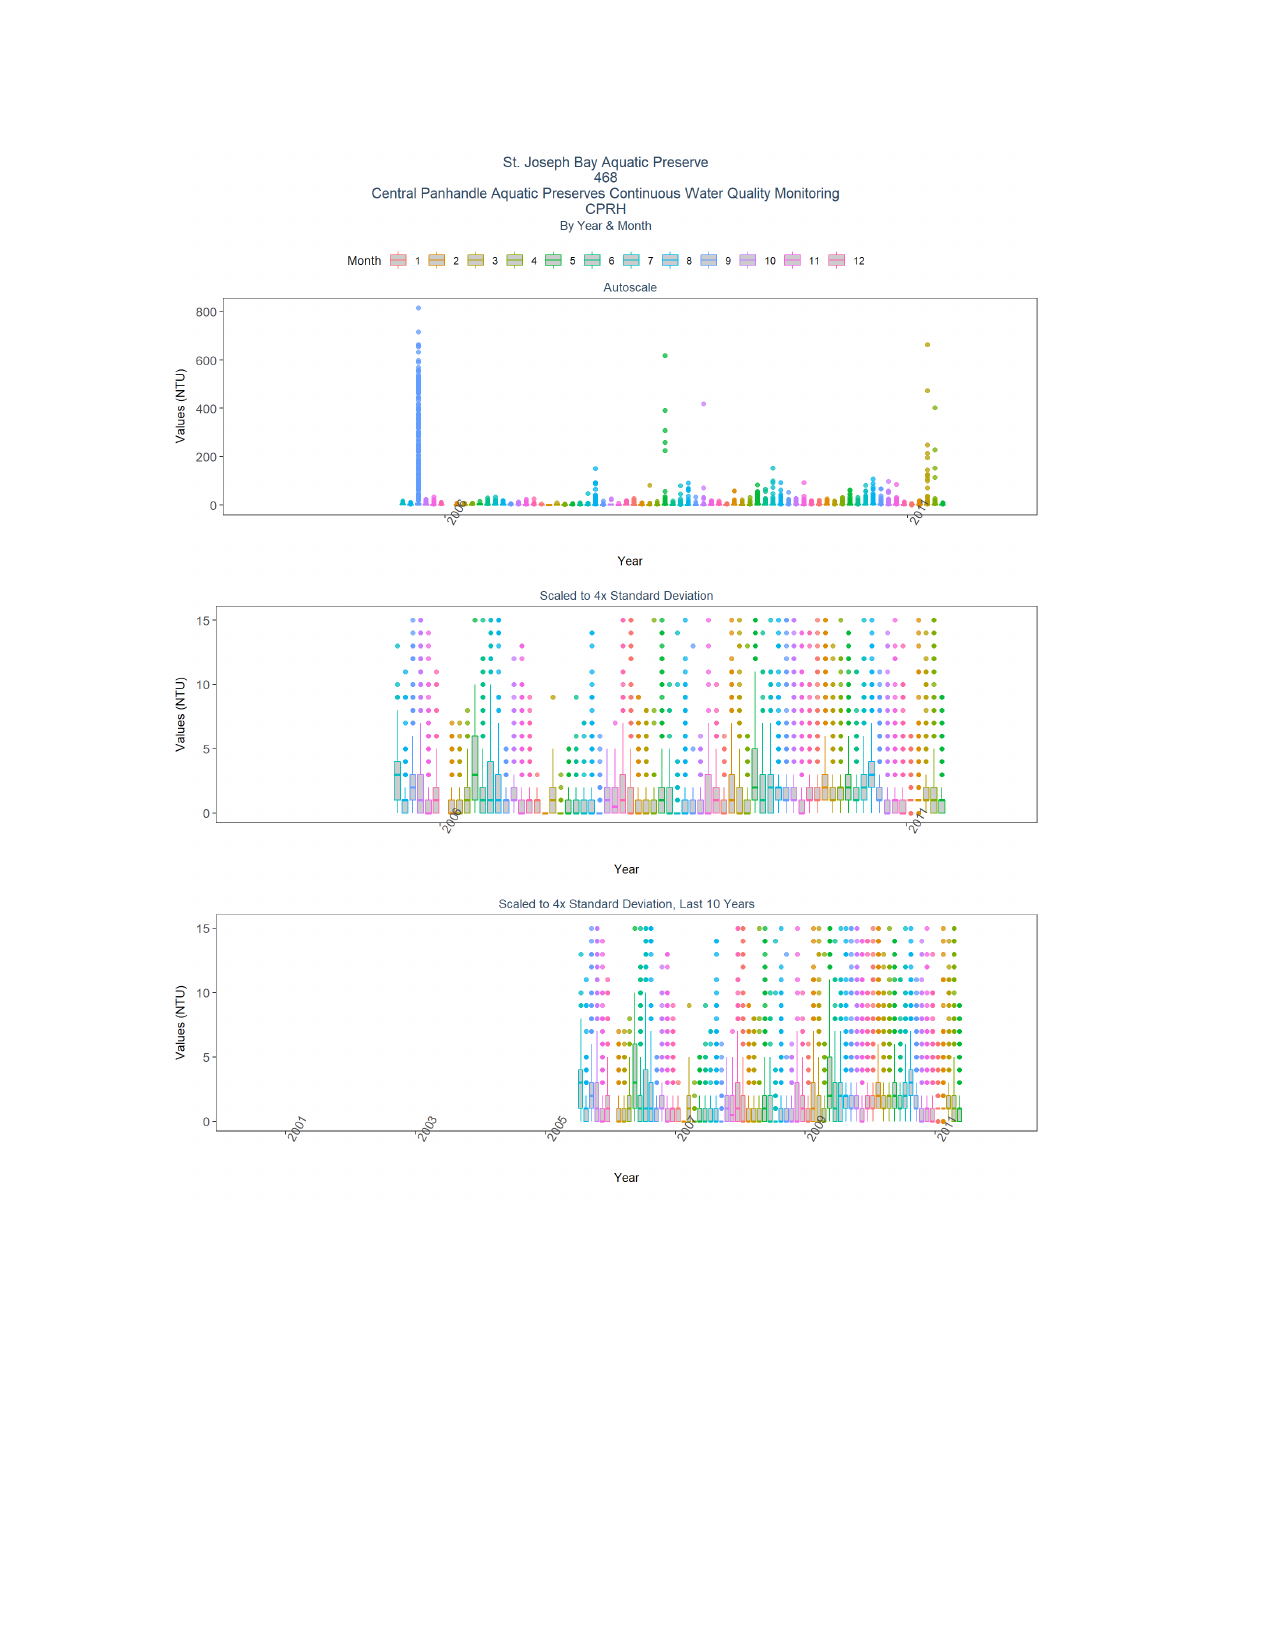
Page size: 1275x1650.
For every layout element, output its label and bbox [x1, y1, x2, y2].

picture [168, 150, 1044, 1200]
